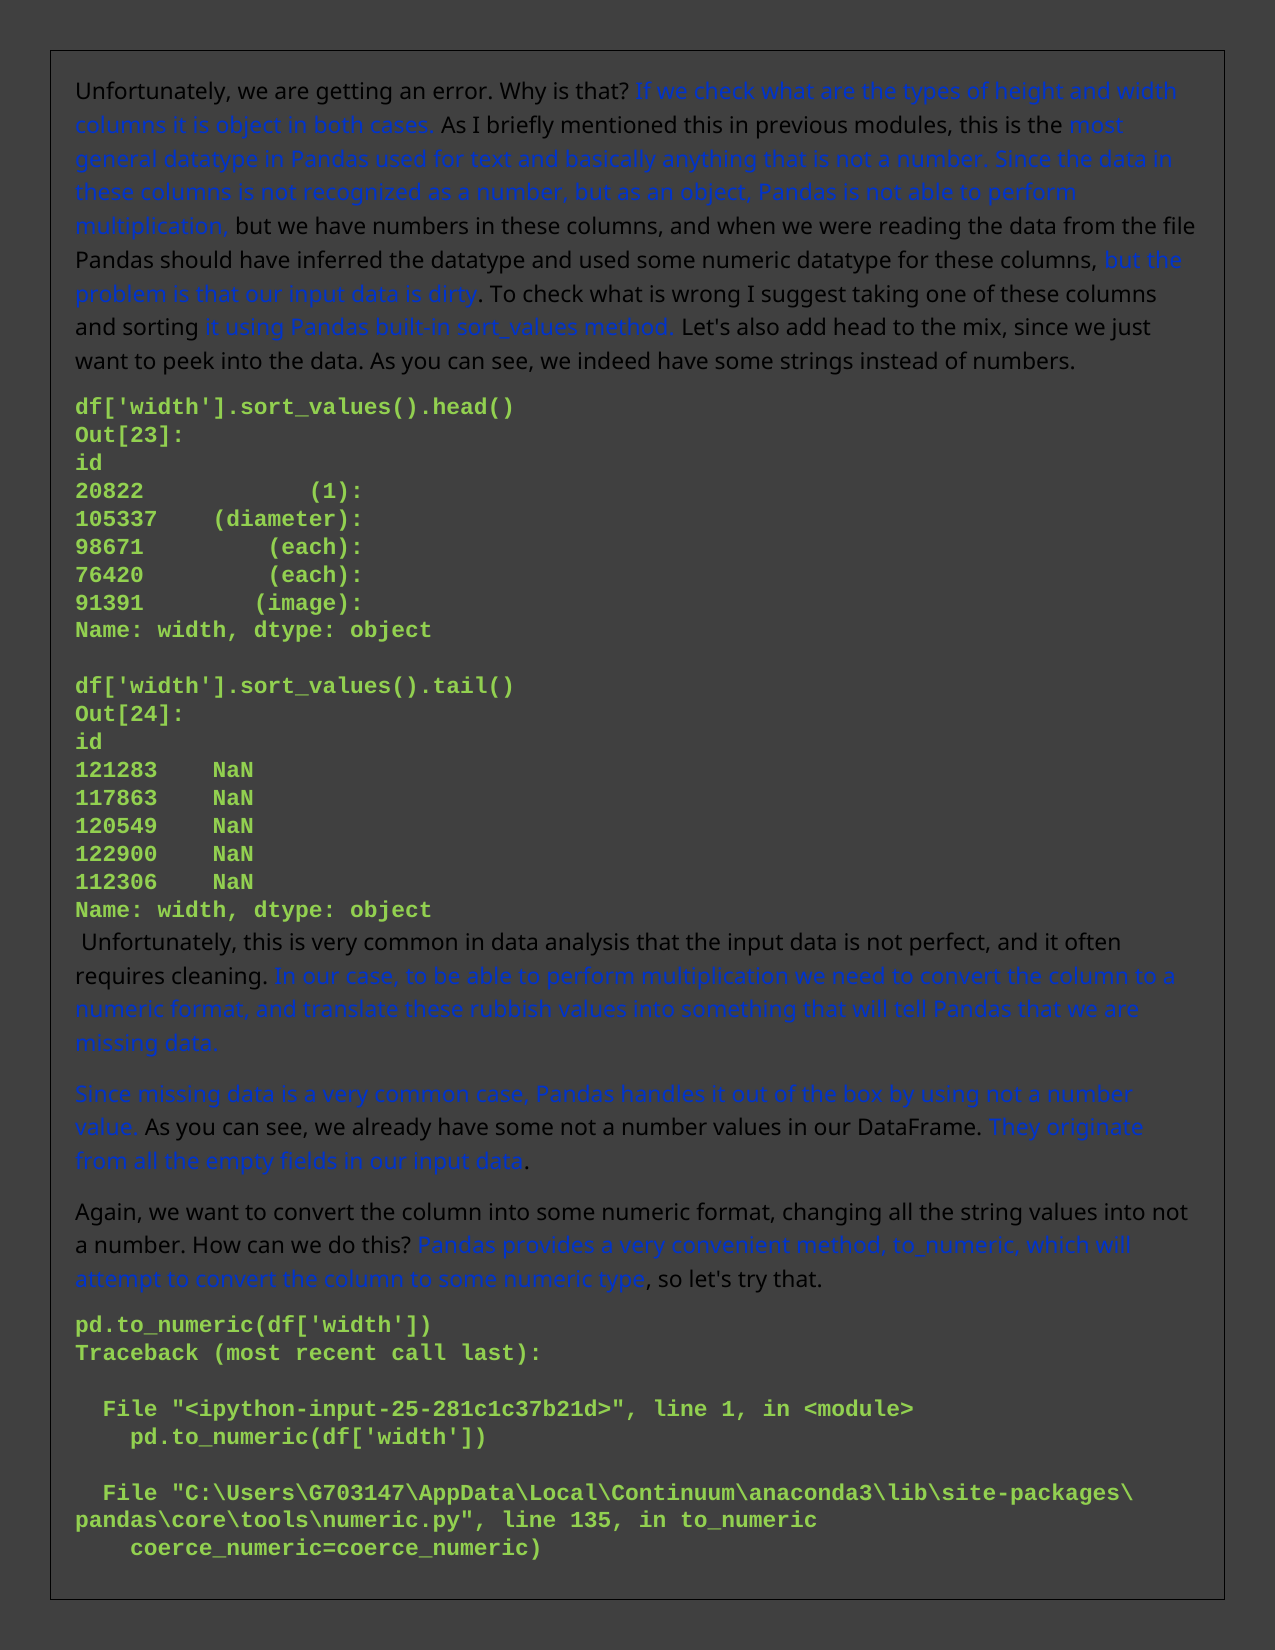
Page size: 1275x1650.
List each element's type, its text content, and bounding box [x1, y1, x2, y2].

text 117863 NaN [75, 786, 1200, 812]
text Name: width, dtype: object [75, 898, 1200, 924]
text File "C:\Users\G703147\AppData\Local\Continuum\anaconda3\lib\site-packages\pandas\core\tools\numeric.py", line 135, in to_numeric [75, 1481, 1200, 1535]
text Again, we want to convert the column into some numeric format, changing all the string values into not a number. How can we do this? Pandas provides a very convenient method, to_numeric, which will attempt to convert the column to some numeric type, so let's try that. [75, 1195, 1200, 1294]
text 98671 (each): [75, 535, 1200, 561]
text 120549 NaN [75, 814, 1200, 840]
text 91391 (image): [75, 591, 1200, 617]
text Out[23]: [75, 423, 1200, 449]
text Unfortunately, this is very common in data analysis that the input data is not perfect, and it often requires cleaning. In our case, to be able to perform multiplication we need to convert the column to a numeric format, and translate these rubbish values into something that will tell Pandas that we are missing data. [75, 926, 1200, 1058]
text df['width'].sort_values().tail() [75, 674, 1200, 701]
text 112306 NaN [75, 870, 1200, 896]
text Out[24]: [75, 702, 1200, 728]
text pd.to_numeric(df['width']) [75, 1313, 1200, 1339]
text 122900 NaN [75, 842, 1200, 868]
text 105337 (diameter): [75, 507, 1200, 533]
text Since missing data is a very common case, Pandas handles it out of the box by using not a number value. As you can see, we already have some not a number values in our DataFrame. They originate from all the empty fields in our input data. [75, 1077, 1200, 1176]
text Traceback (most recent call last): [75, 1341, 1200, 1367]
text 20822 (1): [75, 479, 1200, 505]
text 76420 (each): [75, 563, 1200, 589]
text id [75, 730, 1200, 756]
text pd.to_numeric(df['width']) [75, 1425, 1200, 1451]
text coerce_numeric=coerce_numeric) [75, 1537, 1200, 1563]
text Unfortunately, we are getting an error. Why is that? If we check what are the types of height and width columns it is object in both cases. As I briefly mentioned this in previous modules, this is the most general datatype in Pandas used for text and basically anything that is not a number. Since the data in these columns is not recognized as a number, but as an object, Pandas is not able to perform multiplication, but we have numbers in these columns, and when we were reading the data from the file Pandas should have inferred the datatype and used some numeric datatype for these columns, but the problem is that our input data is dirty. To check what is wrong I suggest taking one of these columns and sorting it using Pandas built-in sort_values method. Let's also add head to the mix, since we just want to peek into the data. As you can see, we indeed have some strings instead of numbers. [75, 75, 1200, 376]
text File "<ipython-input-25-281c1c37b21d>", line 1, in <module> [75, 1397, 1200, 1423]
text Name: width, dtype: object [75, 619, 1200, 645]
text id [75, 451, 1200, 477]
text 121283 NaN [75, 758, 1200, 784]
text df['width'].sort_values().head() [75, 395, 1200, 421]
